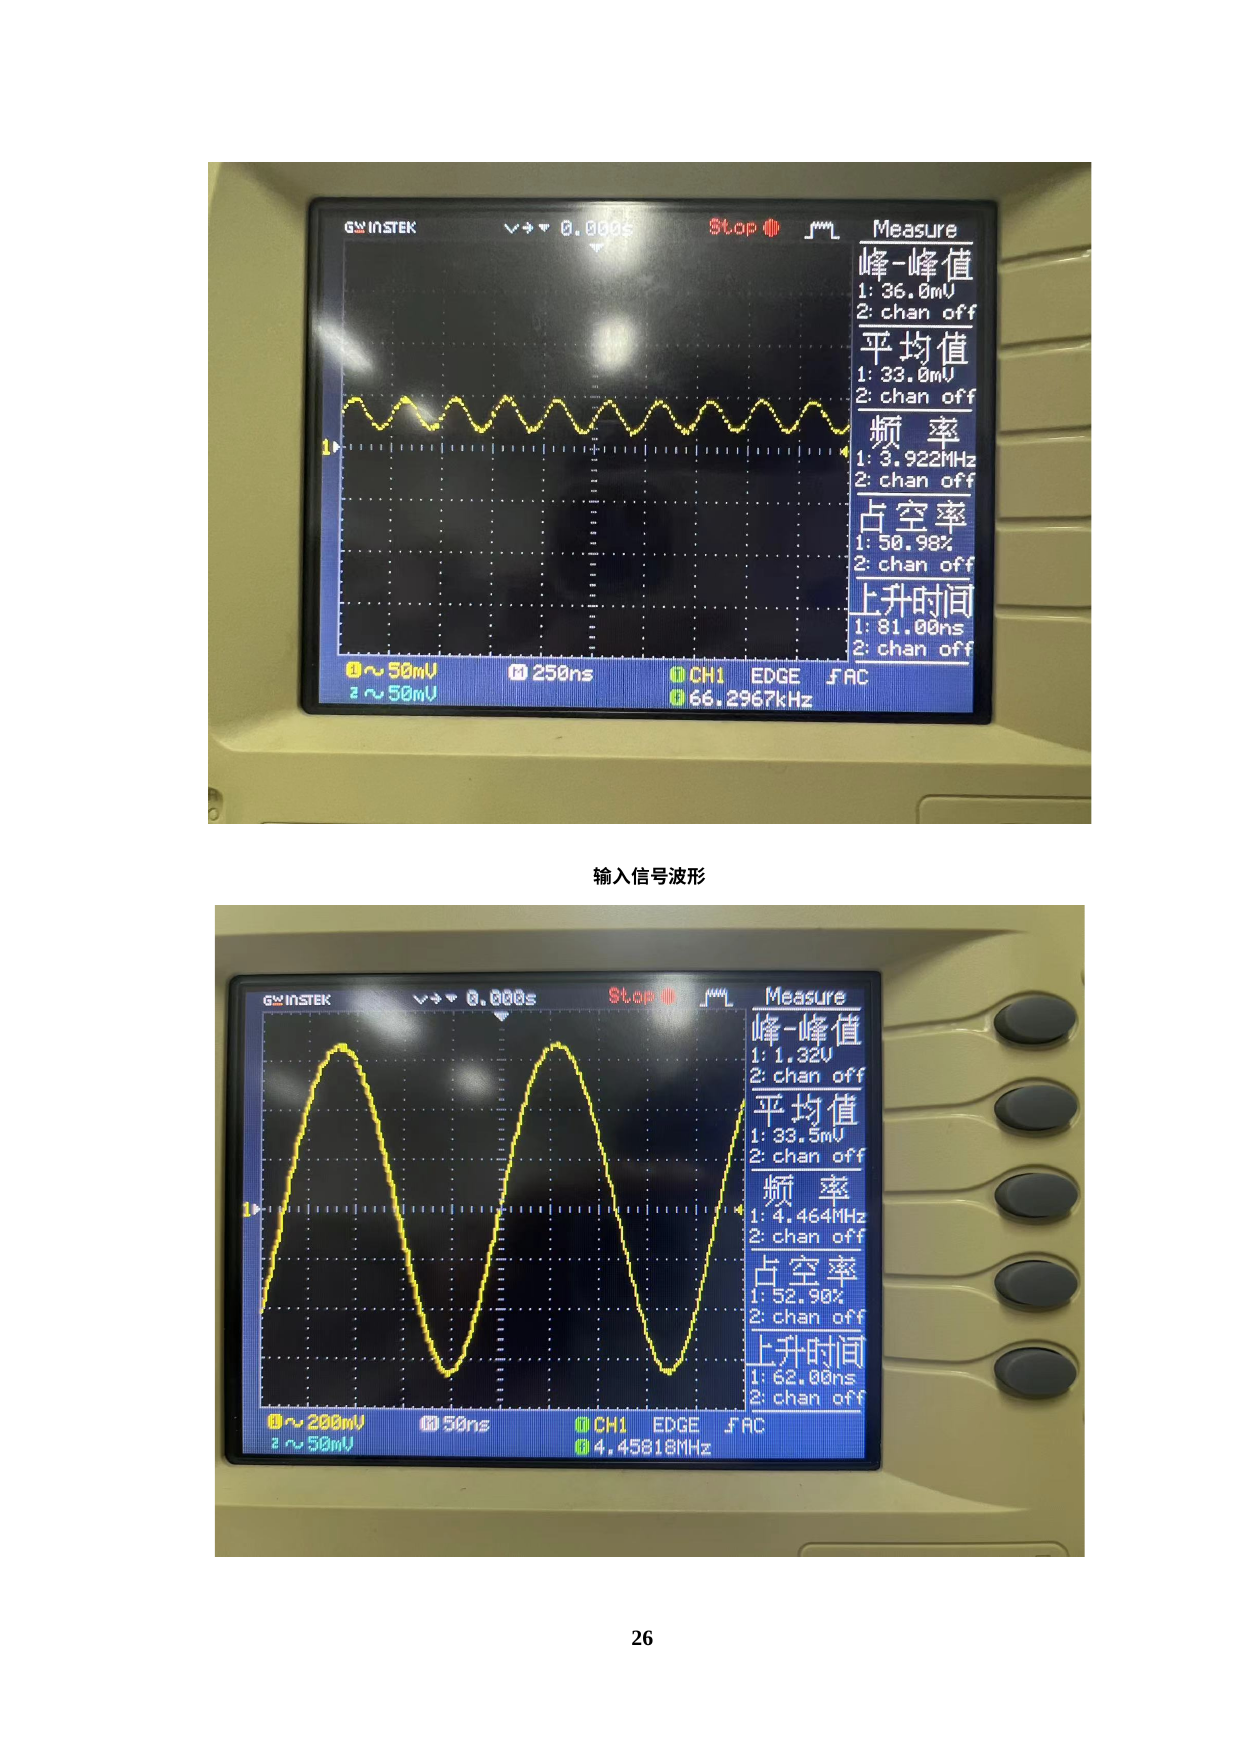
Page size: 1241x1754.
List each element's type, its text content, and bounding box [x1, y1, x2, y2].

picture [214, 905, 1085, 1557]
picture [208, 162, 1092, 824]
text 输入信号波形 [177, 859, 1122, 891]
